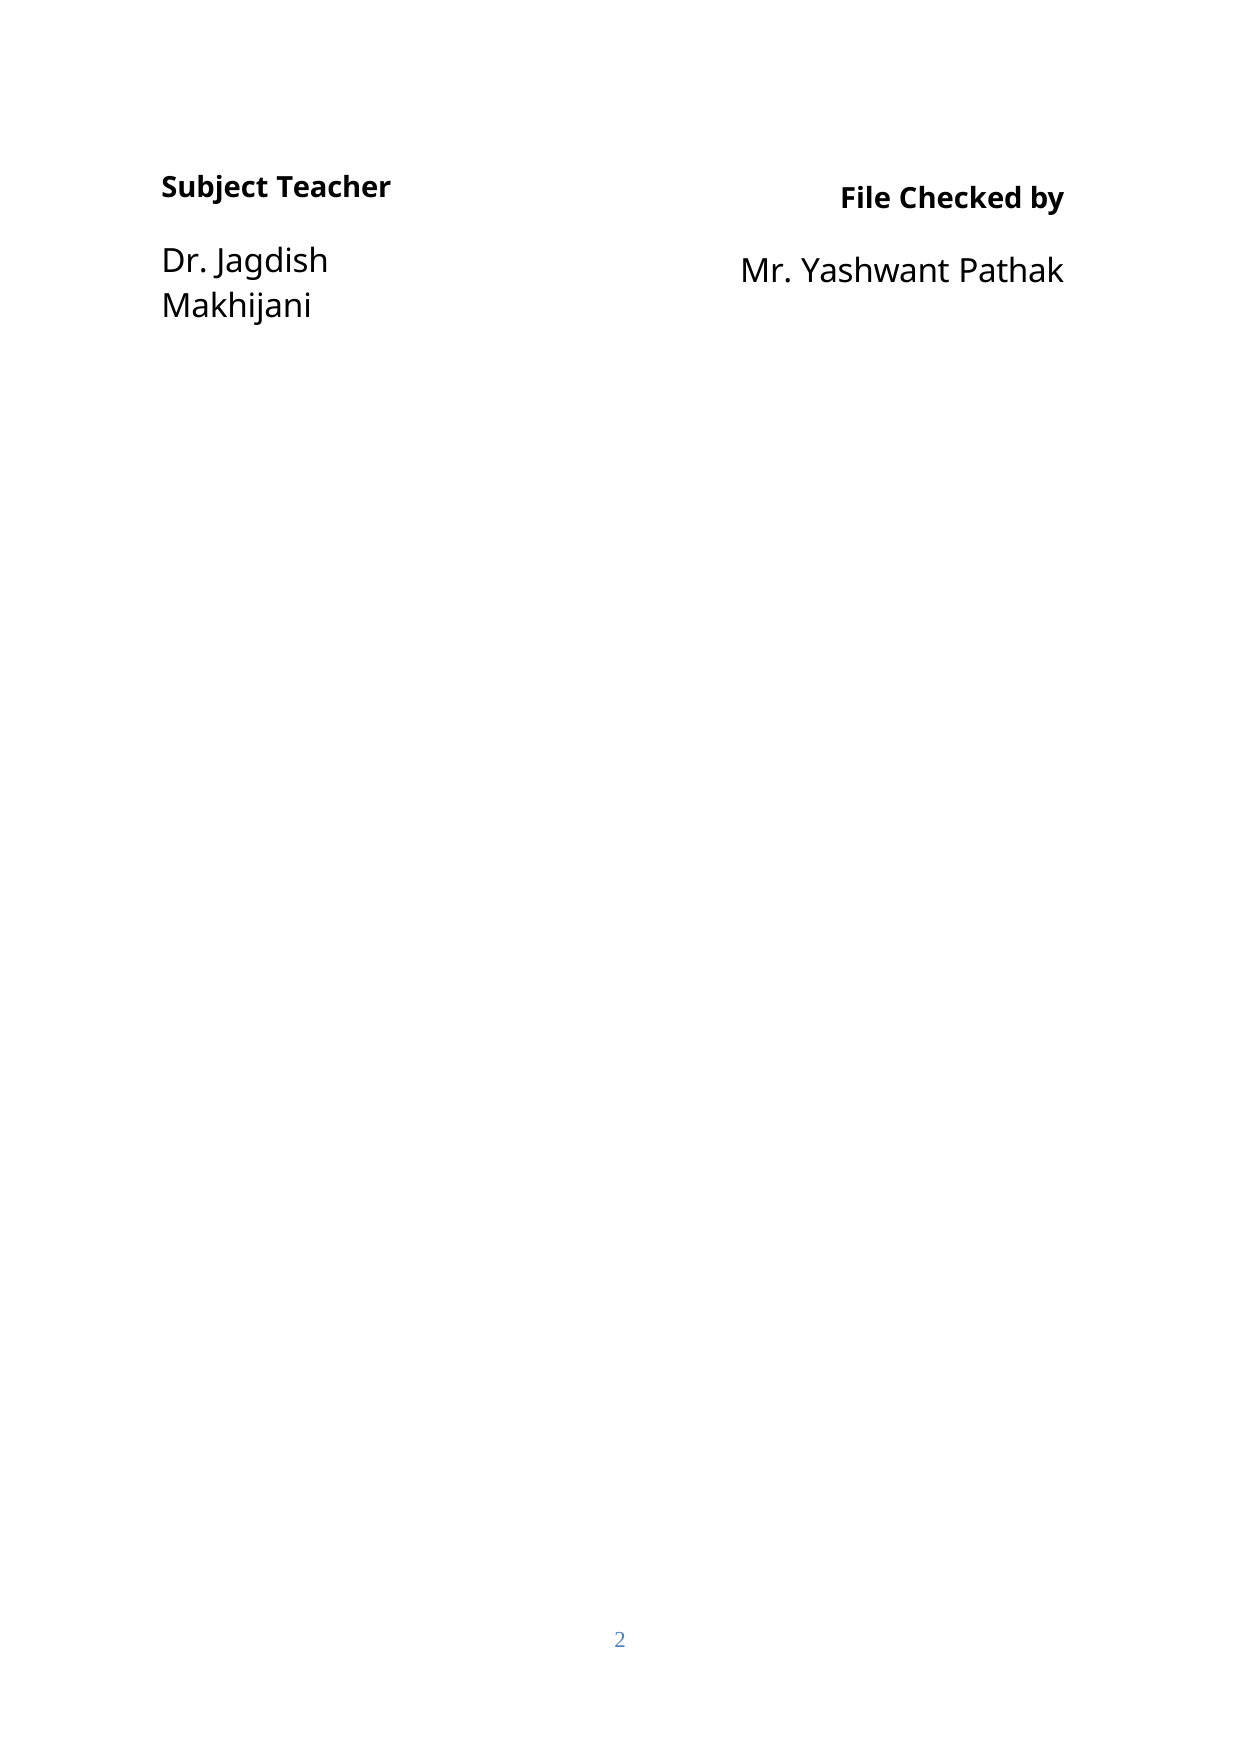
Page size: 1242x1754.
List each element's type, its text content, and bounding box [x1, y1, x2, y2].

text File Checked by [739, 177, 1064, 217]
text Subject Teacher [161, 167, 479, 206]
text Mr. Yashwant Pathak [739, 247, 1064, 292]
text Dr. Jagdish Makhijani [161, 236, 479, 327]
